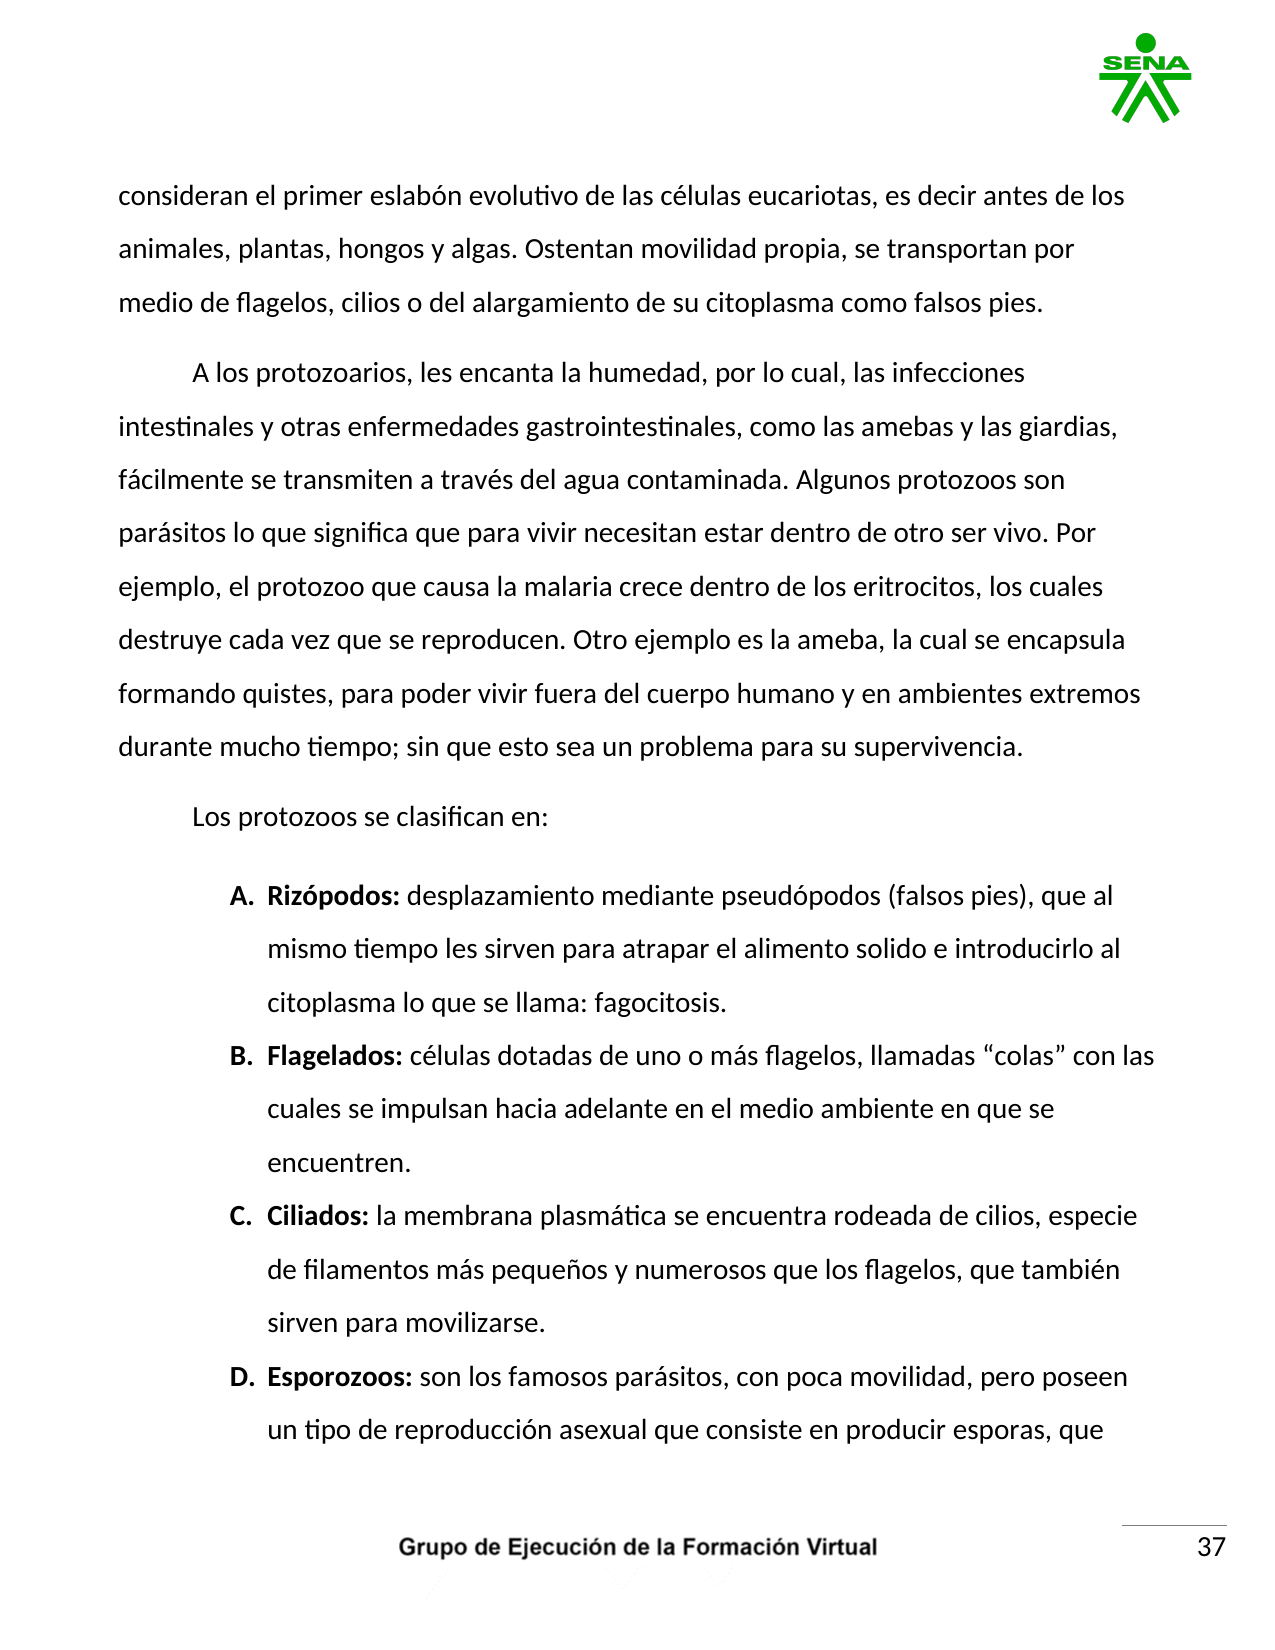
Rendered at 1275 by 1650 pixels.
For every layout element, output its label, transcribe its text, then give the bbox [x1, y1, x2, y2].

list Rizópodos: desplazamiento mediante pseudópodos (falsos pies), que al mismo tiempo les sirven para atrapar el alimento solido e introducirlo al citoplasma lo que se llama: fagocitosis. [229, 877, 1157, 1019]
picture [1099, 33, 1192, 123]
list Ciliados: la membrana plasmática se encuentra rodeada de cilios, especie de filamentos más pequeños y numerosos que los flagelos, que también sirven para movilizarse. [229, 1197, 1157, 1340]
list Flagelados: células dotadas de uno o más flagelos, llamadas “colas” con las cuales se impulsan hacia adelante en el medio ambiente en que se encuentren. [229, 1037, 1157, 1179]
text Los protozoos se clasifican en: [118, 798, 1157, 834]
text A los protozoarios, les encanta la humedad, por lo cual, las infecciones intestinales y otras enfermedades gastrointestinales, como las amebas y las giardias, fácilmente se transmiten a través del agua contaminada. Algunos protozoos son parásitos lo que significa que para vivir necesitan estar dentro de otro ser vivo. Por ejemplo, el protozoo que causa la malaria crece dentro de los eritrocitos, los cuales destruye cada vez que se reproducen. Otro ejemplo es la ameba, la cual se encapsula formando quistes, para poder vivir fuera del cuerpo humano y en ambientes extremos durante mucho tiempo; sin que esto sea un problema para su supervivencia. [118, 354, 1157, 764]
picture [0, 1486, 1275, 1598]
